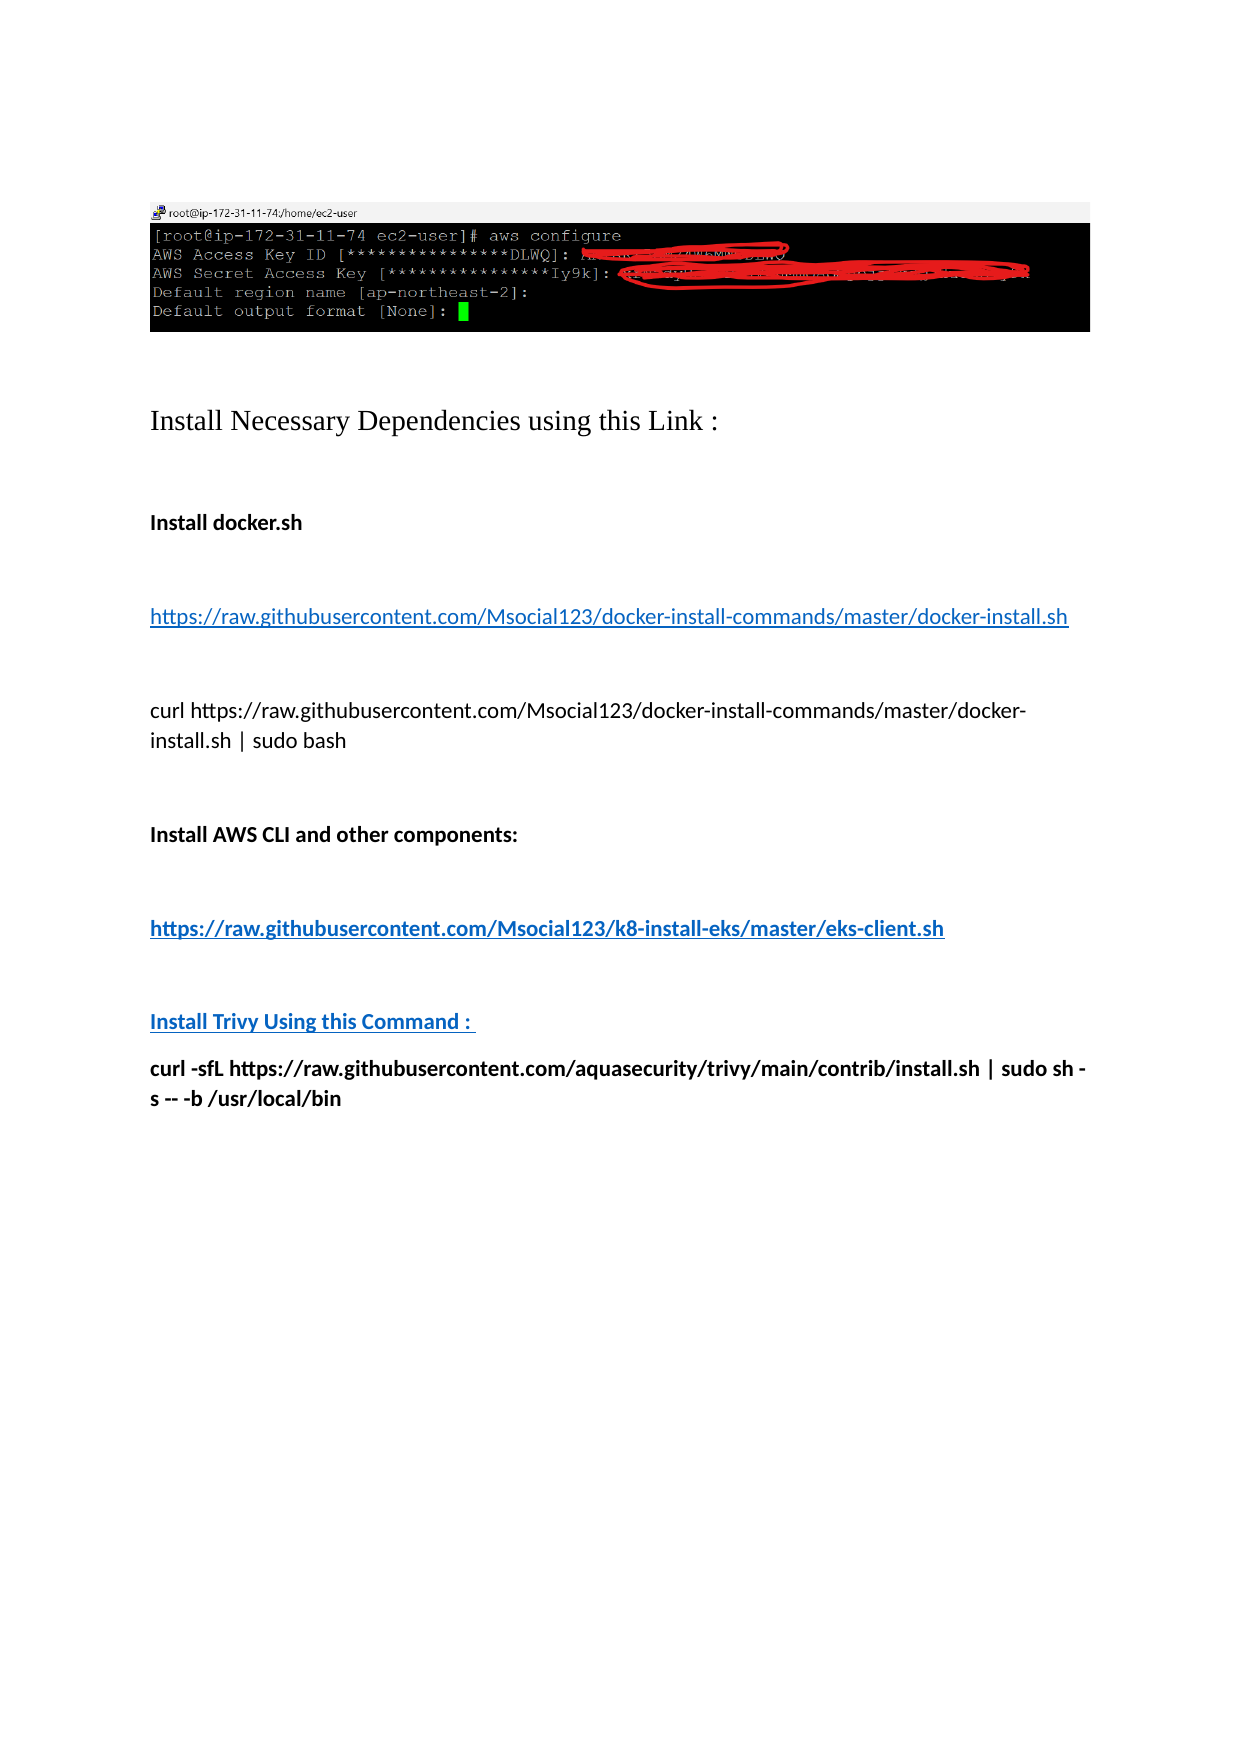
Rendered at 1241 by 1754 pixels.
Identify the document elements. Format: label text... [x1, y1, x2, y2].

text curl -sfL https://raw.githubusercontent.com/aquasecurity/trivy/main/contrib/install.sh | sudo sh -s -- -b /usr/local/bin [150, 1054, 1090, 1113]
text curl https://raw.githubusercontent.com/Msocial123/docker-install-commands/master/docker-install.sh | sudo bash [150, 696, 1090, 754]
text https://raw.githubusercontent.com/Msocial123/k8-install-eks/master/eks-client.sh [150, 914, 1090, 942]
text Install AWS CLI and other components: [150, 820, 1090, 848]
text Install Trivy Using this Command : [150, 1007, 1090, 1036]
text Install docker.sh [150, 508, 1090, 537]
picture [150, 202, 1091, 332]
text https://raw.githubusercontent.com/Msocial123/docker-install-commands/master/docker-install.sh [150, 602, 1090, 630]
text Install Necessary Dependencies using this Link : [150, 403, 1090, 436]
